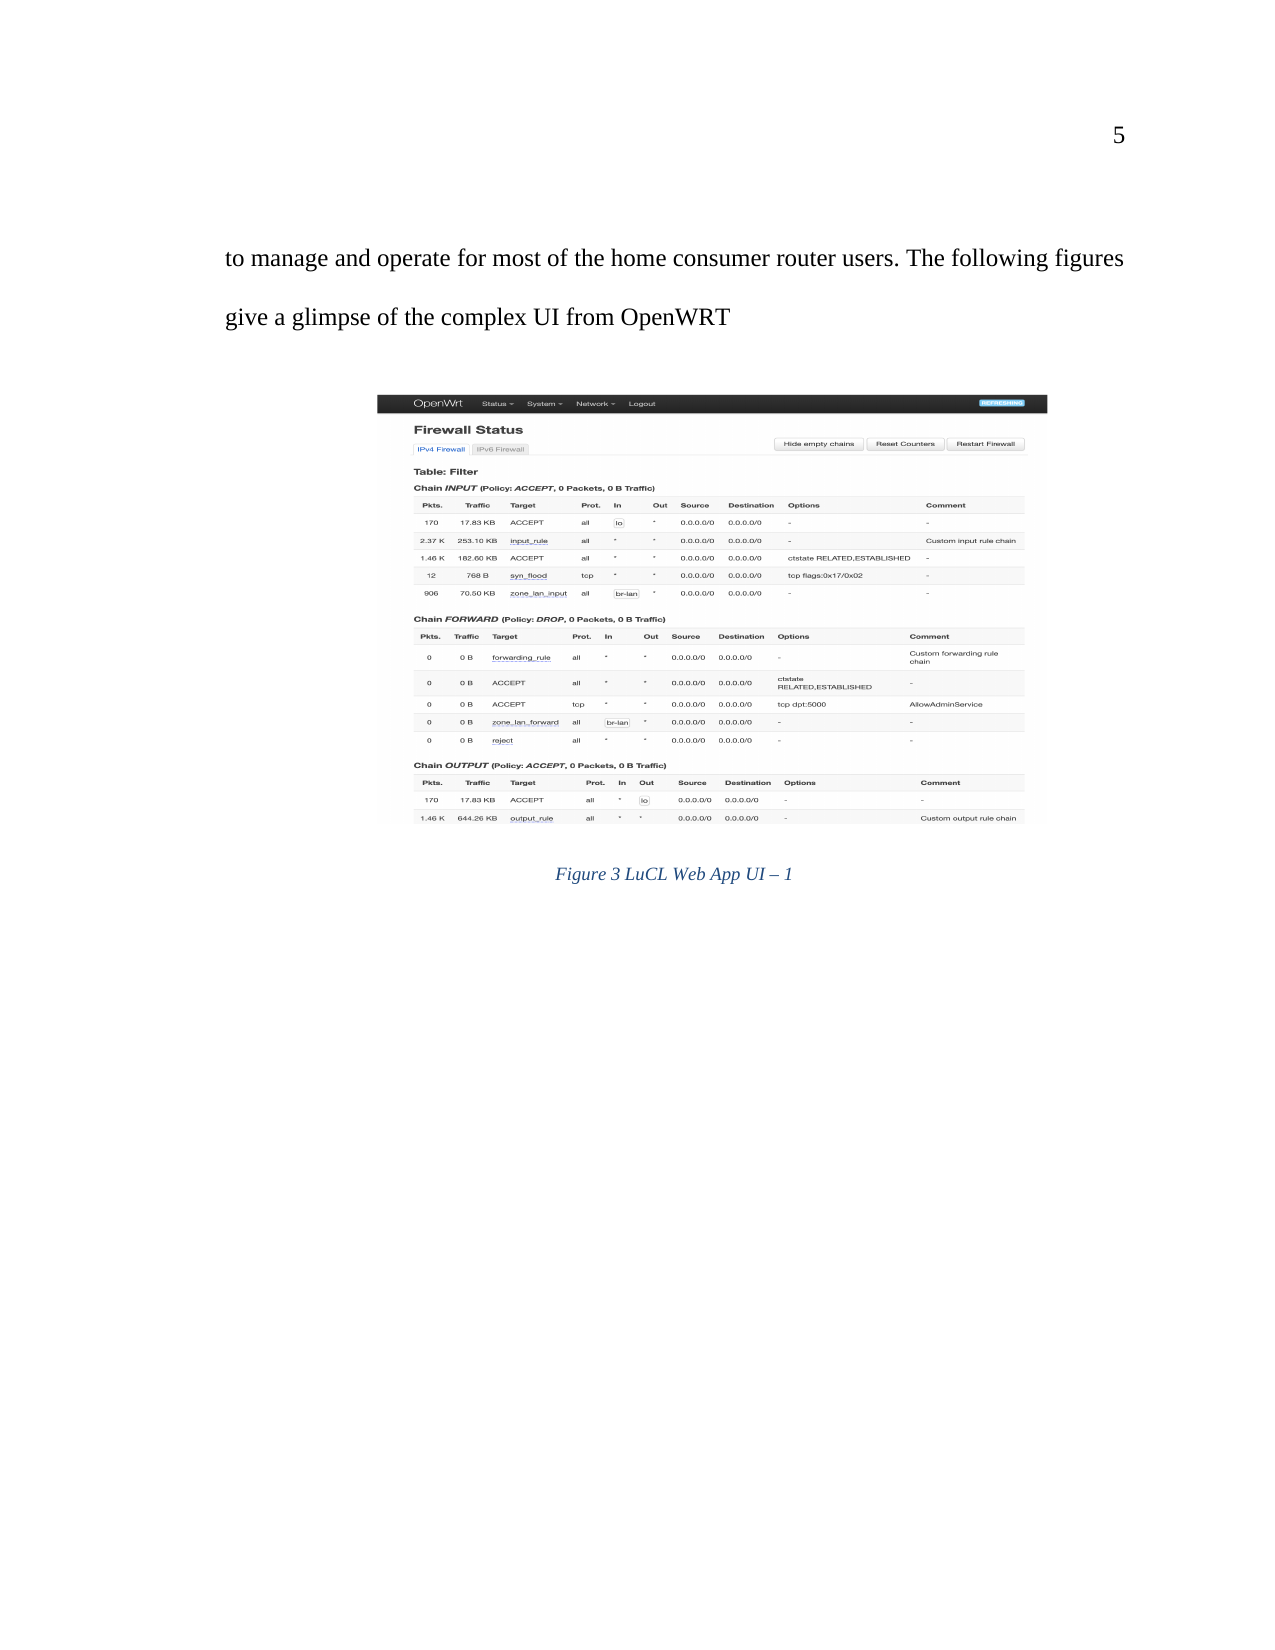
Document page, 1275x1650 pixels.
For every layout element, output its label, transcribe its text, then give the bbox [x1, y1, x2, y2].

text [225, 220, 1125, 337]
text Figure 3 LuCL Web App UI – 1 [225, 863, 1125, 885]
picture [377, 394, 1048, 824]
